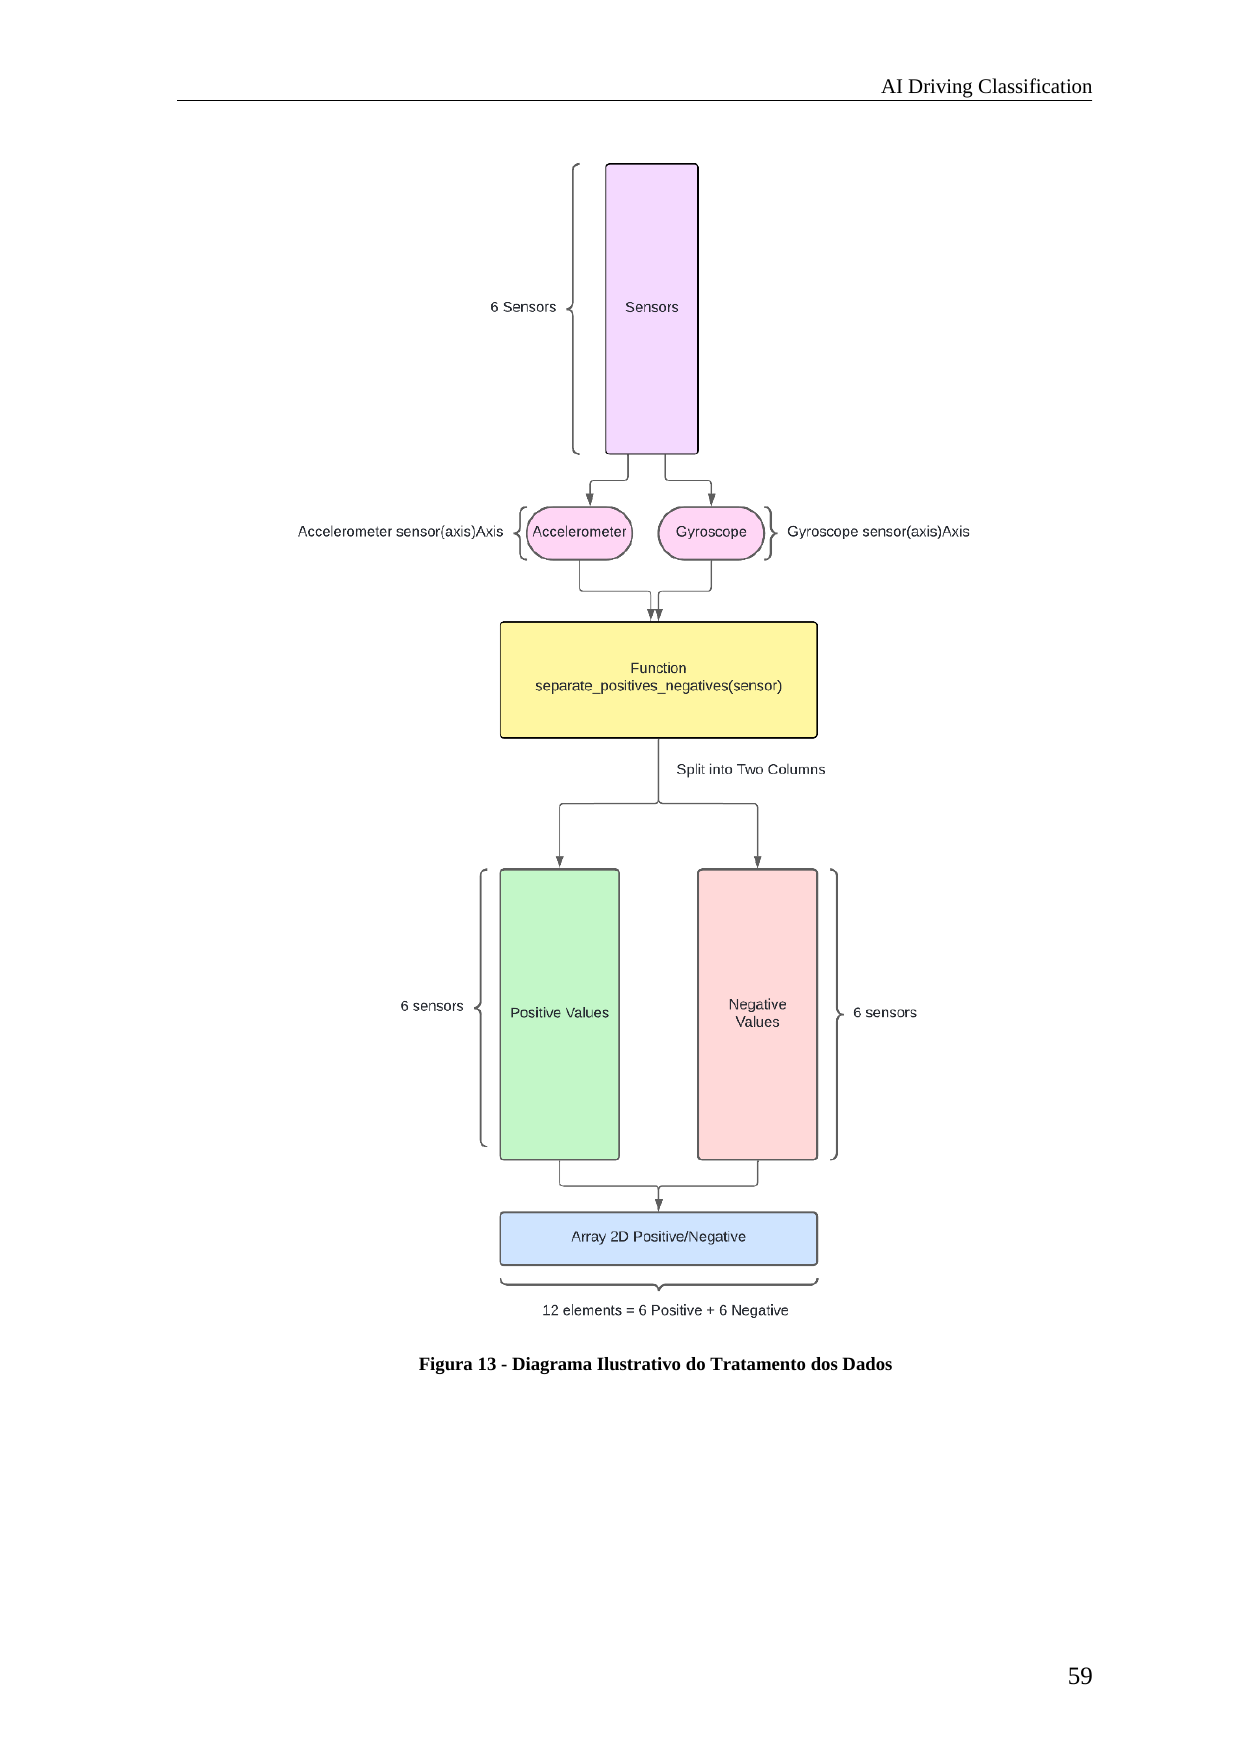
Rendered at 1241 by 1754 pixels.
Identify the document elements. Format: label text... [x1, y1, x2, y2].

text Figura 13 - Diagrama Ilustrativo do Tratamento dos Dados [177, 1353, 1092, 1375]
picture [286, 147, 983, 1329]
